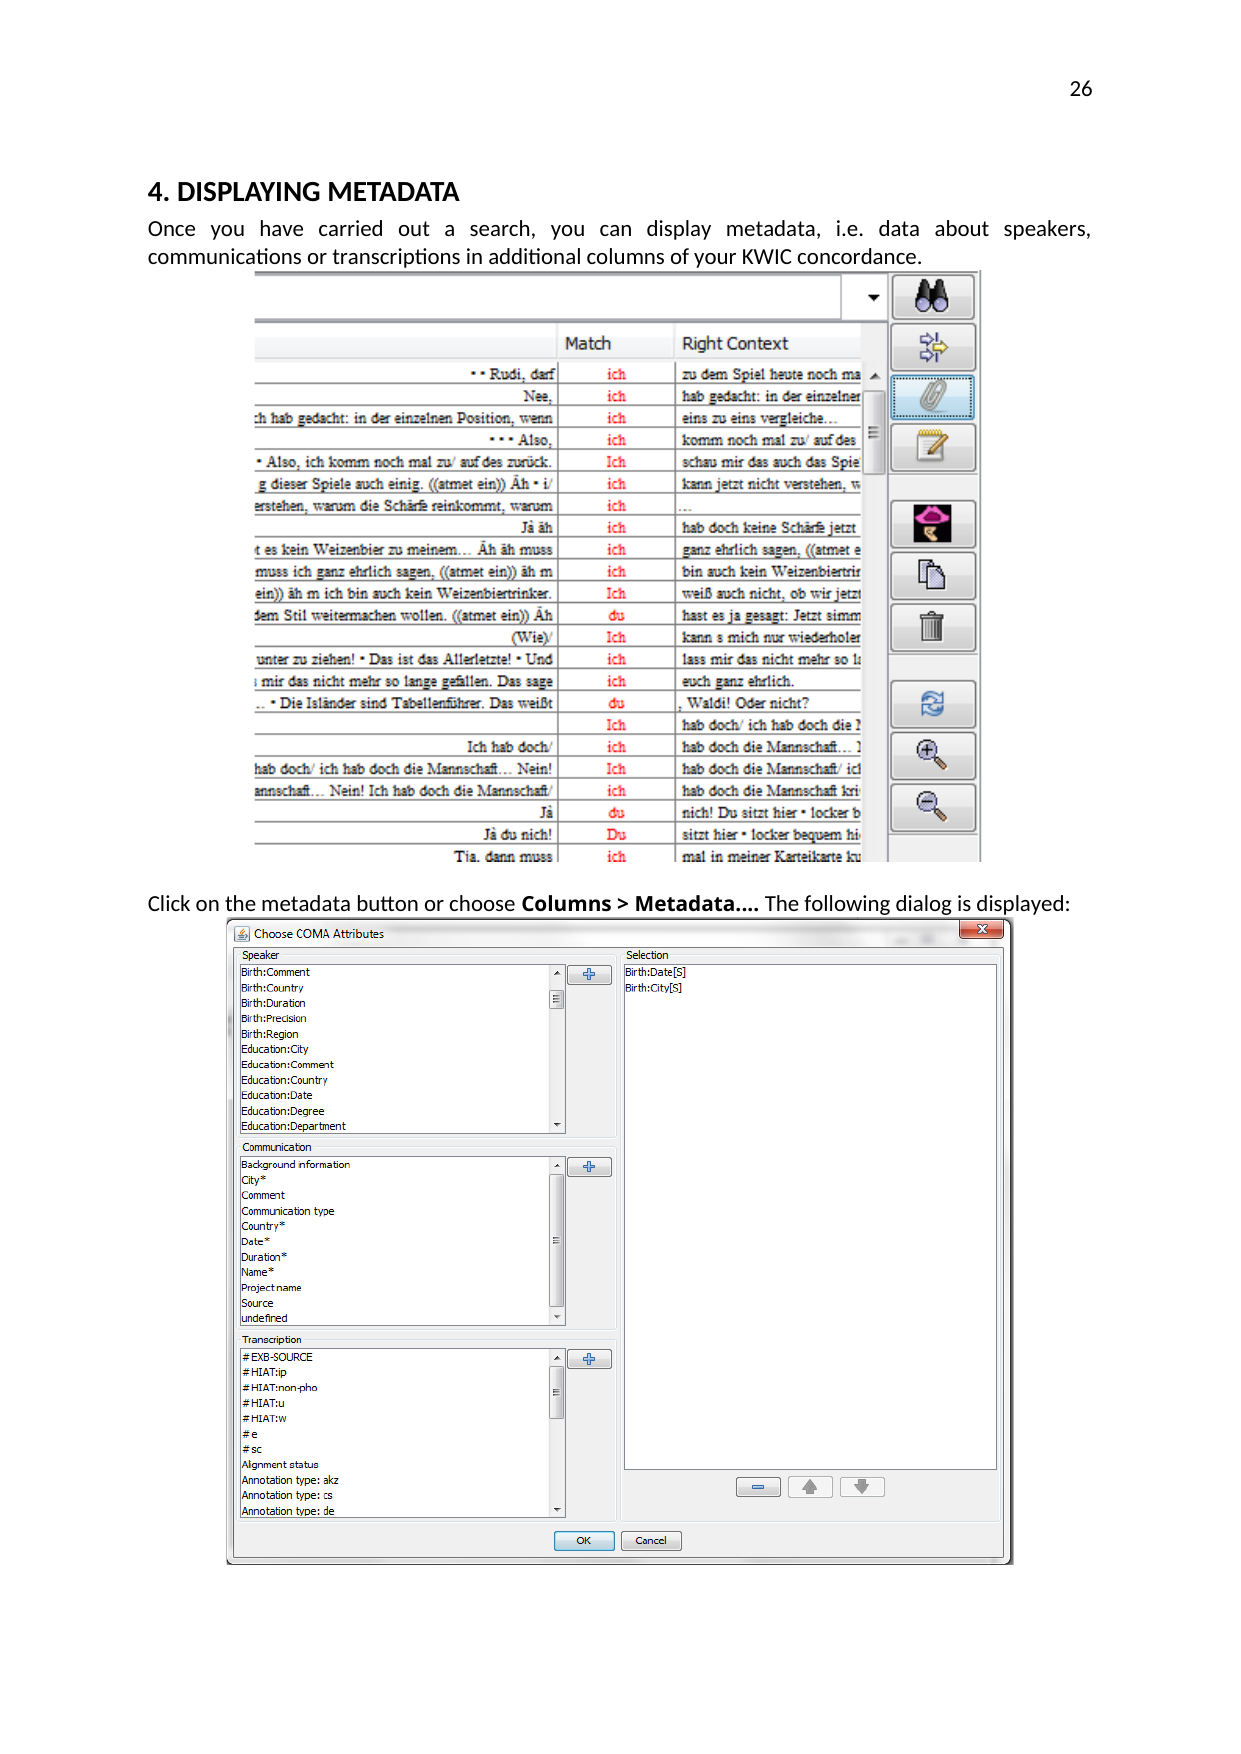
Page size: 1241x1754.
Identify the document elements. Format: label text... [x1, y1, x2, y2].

subtitle 4. DISPLAYING METADATA [148, 173, 1093, 208]
text Click on the metadata button or choose Columns > Metadata.... The following dialog is displayed: [148, 889, 1093, 918]
picture [254, 270, 986, 862]
text Once you have carried out a search, you can display metadata, i.e. data about speakers, communications or transcriptions in additional columns of your KWIC concordance. [148, 214, 1093, 271]
picture [226, 917, 1014, 1565]
